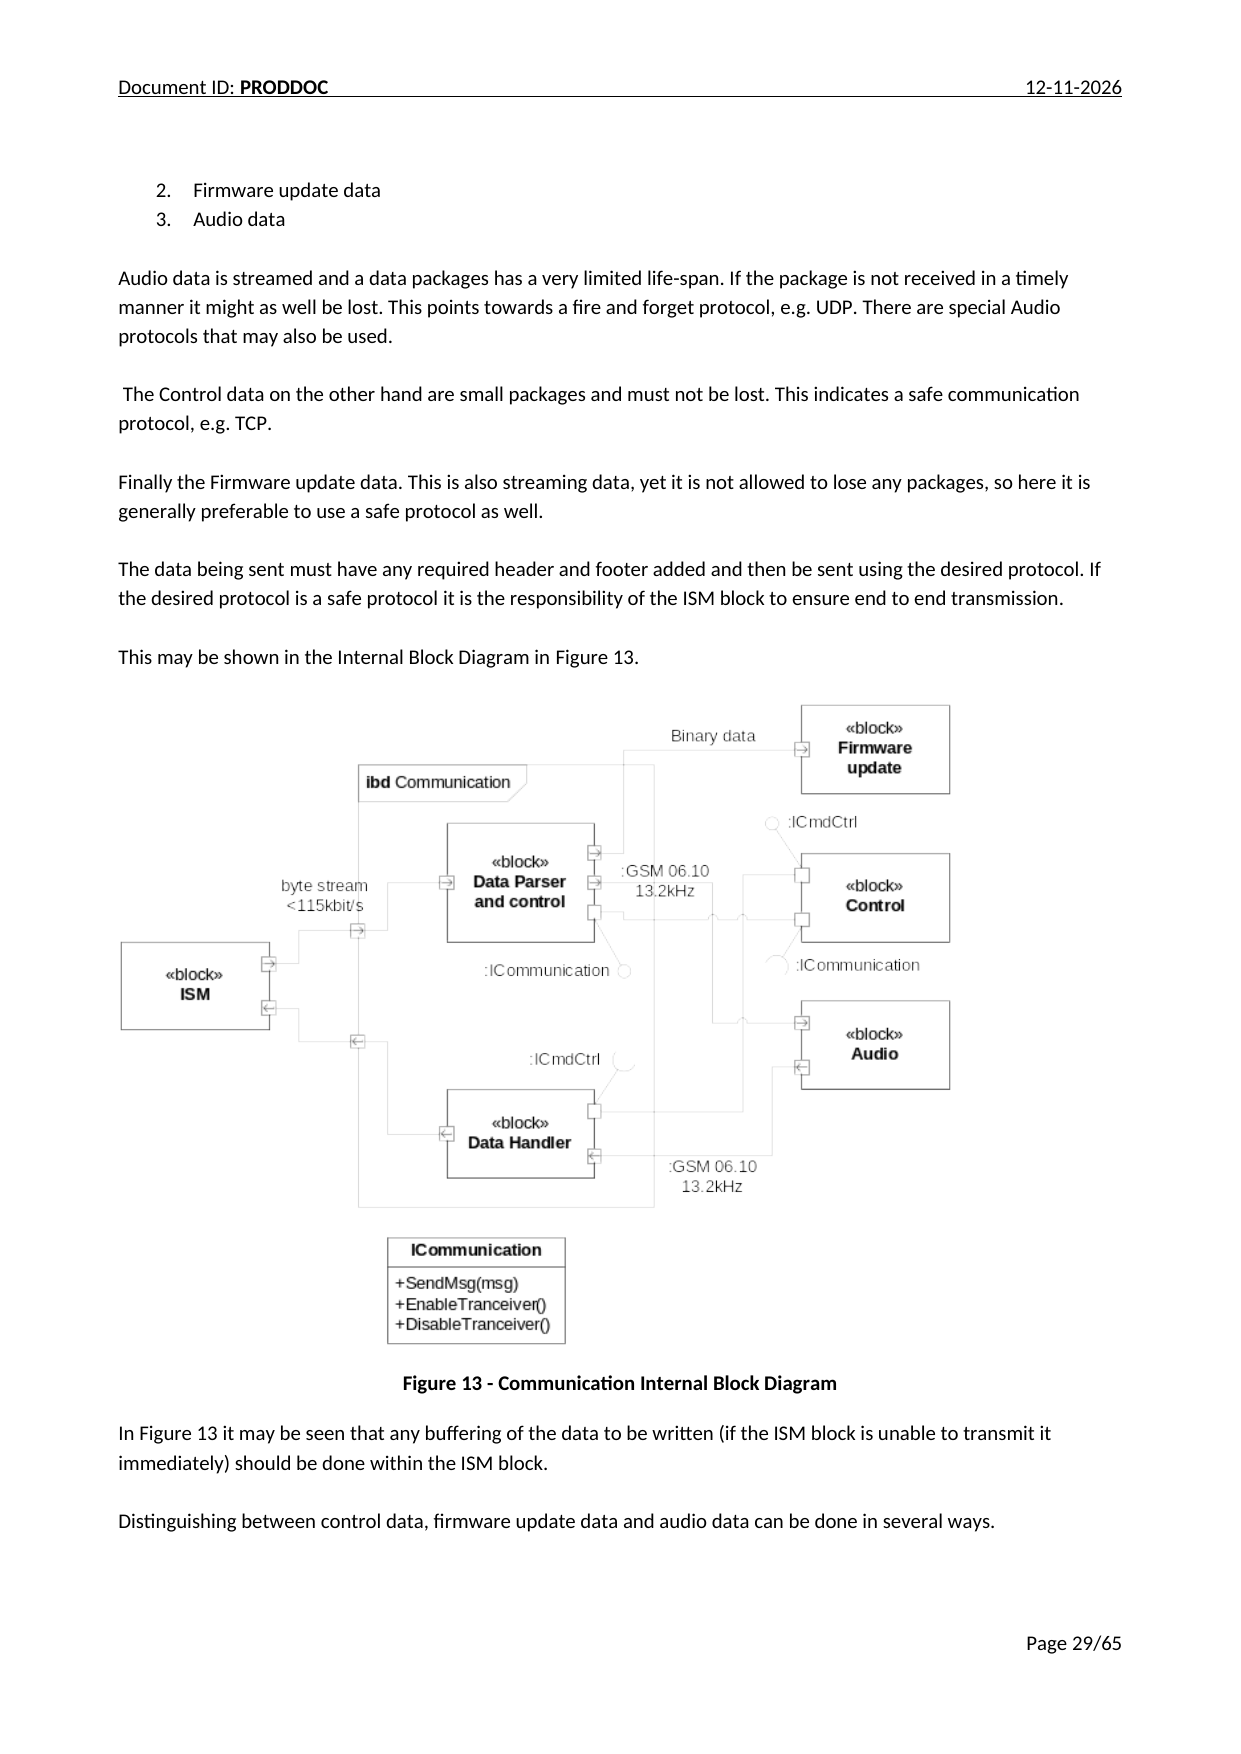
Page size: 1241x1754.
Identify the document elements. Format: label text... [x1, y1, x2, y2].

list Audio data [156, 206, 1122, 232]
text This may be shown in the Internal Block Diagram in Figure 13. [118, 644, 1122, 669]
list Firmware update data [156, 177, 1122, 203]
text The Control data on the other hand are small packages and must not be lost. This indicates a safe communication protocol, e.g. TCP. [118, 381, 1122, 436]
text Figure 13 - Communication Internal Block Diagram [118, 1371, 1122, 1396]
text The data being sent must have any required header and footer added and then be sent using the desired protocol. If the desired protocol is a safe protocol it is the responsibility of the ISM block to ensure end to end transmission. [118, 556, 1122, 611]
text In Figure 13 it may be seen that any buffering of the data to be written (if the ISM block is unable to transmit it immediately) should be done within the ISM block. [118, 1421, 1122, 1475]
text Audio data is streamed and a data packages has a very limited life-span. If the package is not received in a timely manner it might as well be lost. This points towards a fire and forget protocol, e.g. UDP. There are special Audio protocols that may also be used. [118, 265, 1122, 348]
text Finally the Firmware update data. This is also streaming data, yet it is not allowed to lose any packages, so here it is generally preferable to use a safe protocol as well. [118, 469, 1122, 523]
text Distinguishing between control data, firmware update data and audio data can be done in several ways. [118, 1508, 1122, 1533]
